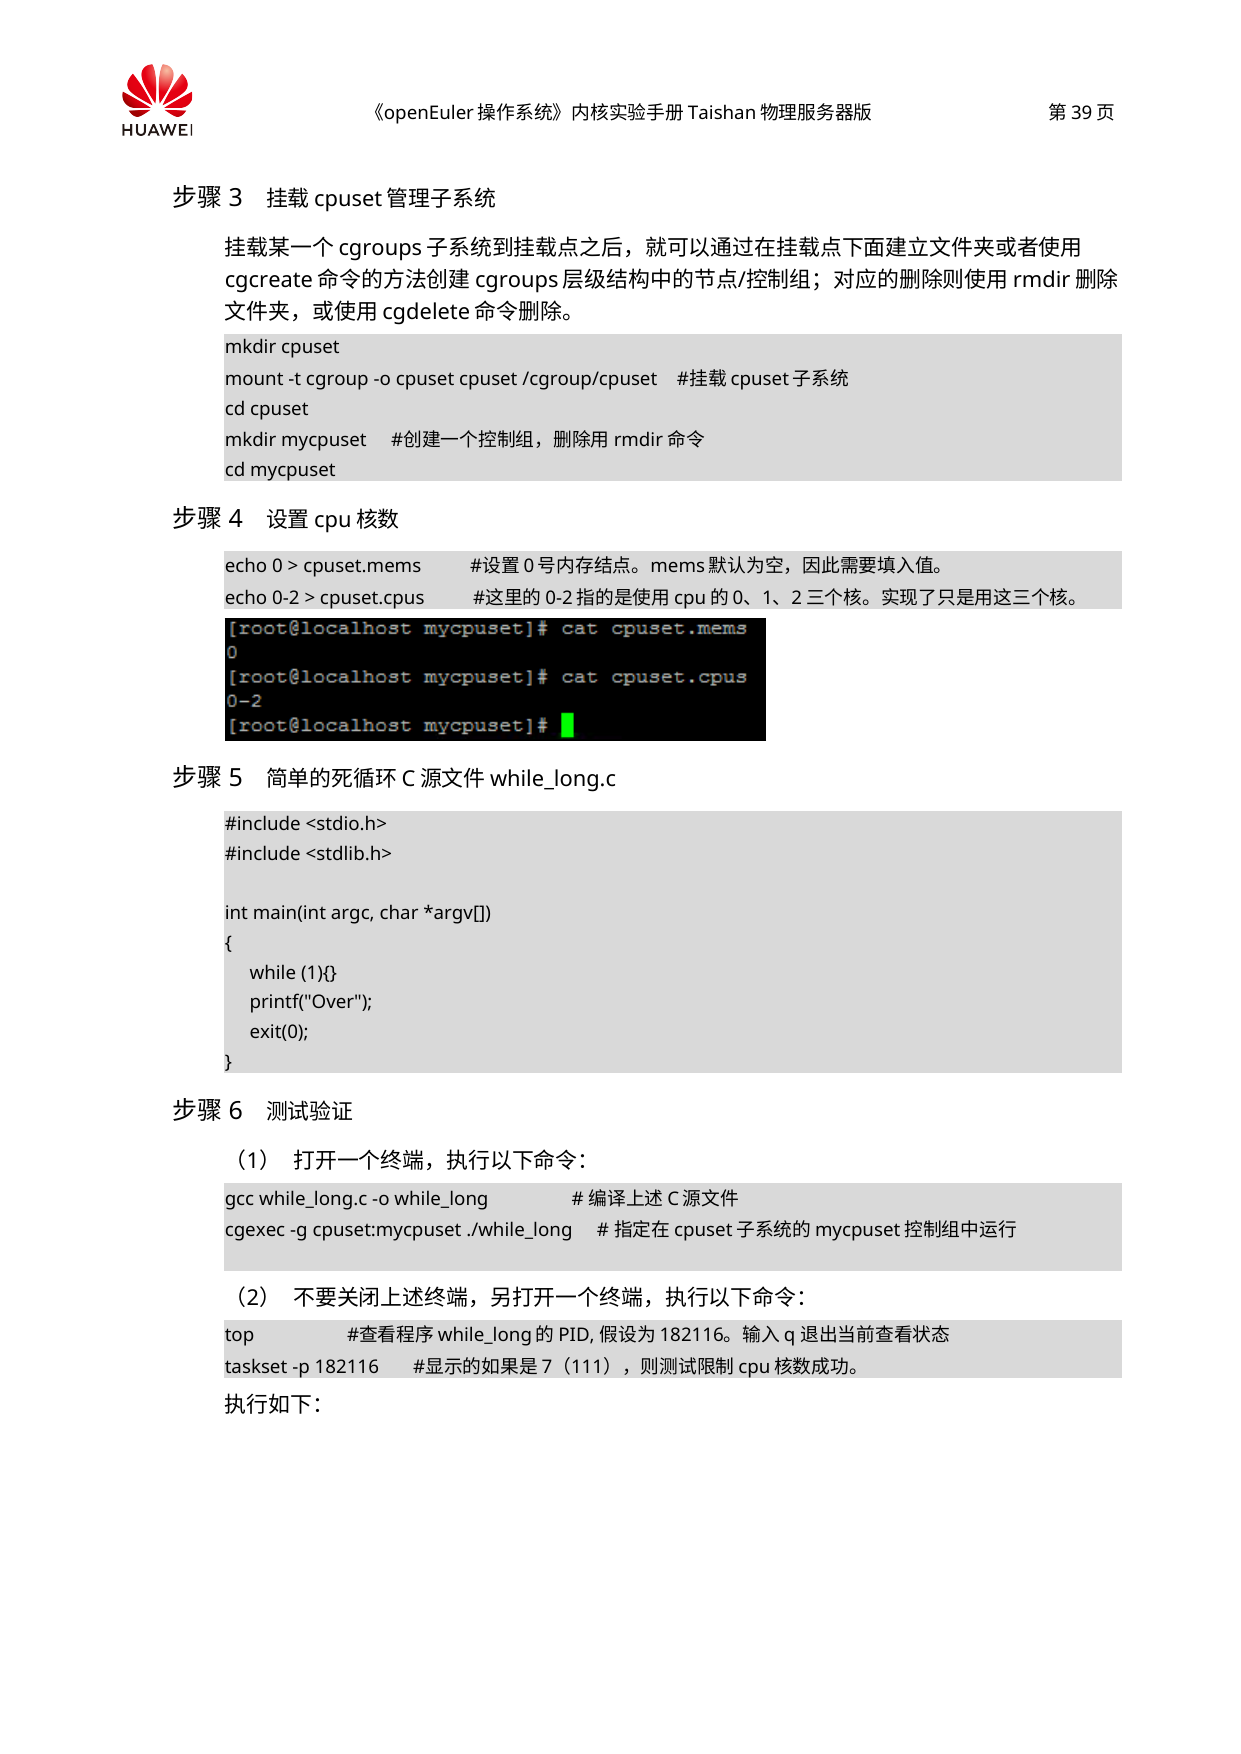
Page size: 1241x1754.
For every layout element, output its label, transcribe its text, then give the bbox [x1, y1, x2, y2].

text cd cpuset [224, 395, 1122, 420]
text cd mycpuset [224, 456, 1122, 481]
text taskset -p 182116 #显示的如果是7（111），则测试限制cpu核数成功。 [224, 1351, 1122, 1378]
list 打开一个终端，执行以下命令： [224, 1143, 1122, 1175]
text #include <stdlib.h> [224, 840, 1122, 866]
text 执行如下： [224, 1387, 1122, 1418]
text mkdir cpuset [224, 334, 1122, 359]
text mount -t cgroup -o cpuset cpuset /cgroup/cpuset #挂载cpuset子系统 [224, 363, 1122, 391]
text top #查看程序while_long的PID, 假设为182116。输入q 退出当前查看状态 [224, 1320, 1122, 1347]
text cgexec -g cpuset:mycpuset ./while_long # 指定在cpuset子系统的mycpuset控制组中运行 [224, 1214, 1122, 1242]
list 不要关闭上述终端，另打开一个终端，执行以下命令： [224, 1280, 1122, 1312]
list 测试验证 [243, 1090, 1101, 1126]
text } [224, 1048, 1122, 1073]
text #include <stdio.h> [224, 811, 1122, 836]
text 挂载某一个cgroups子系统到挂载点之后，就可以通过在挂载点下面建立文件夹或者使用cgcreate命令的方法创建cgroups层级结构中的节点/控制组；对应的删除则使用rmdir删除文件夹，或使用cgdelete命令删除。 [224, 230, 1122, 325]
text exit(0); [224, 1018, 1122, 1044]
text while (1){} [224, 959, 1122, 984]
list 简单的死循环C源文件while_long.c [243, 758, 1101, 794]
text echo 0 > cpuset.mems #设置0号内存结点。mems默认为空，因此需要填入值。 [224, 551, 1122, 578]
picture [122, 64, 193, 136]
picture [227, 620, 764, 739]
text echo 0-2 > cpuset.cpus #这里的0-2指的是使用cpu的0、1、2三个核。实现了只是用这三个核。 [224, 582, 1122, 609]
text int main(int argc, char *argv[]) [224, 899, 1122, 925]
list 挂载cpuset管理子系统 [243, 177, 1101, 213]
text mkdir mycpuset #创建一个控制组，删除用 rmdir 命令 [224, 424, 1122, 452]
text gcc while_long.c -o while_long # 编译上述C源文件 [224, 1183, 1122, 1210]
list 设置cpu核数 [243, 498, 1101, 534]
text { [224, 929, 1122, 955]
text printf("Over"); [224, 989, 1122, 1014]
